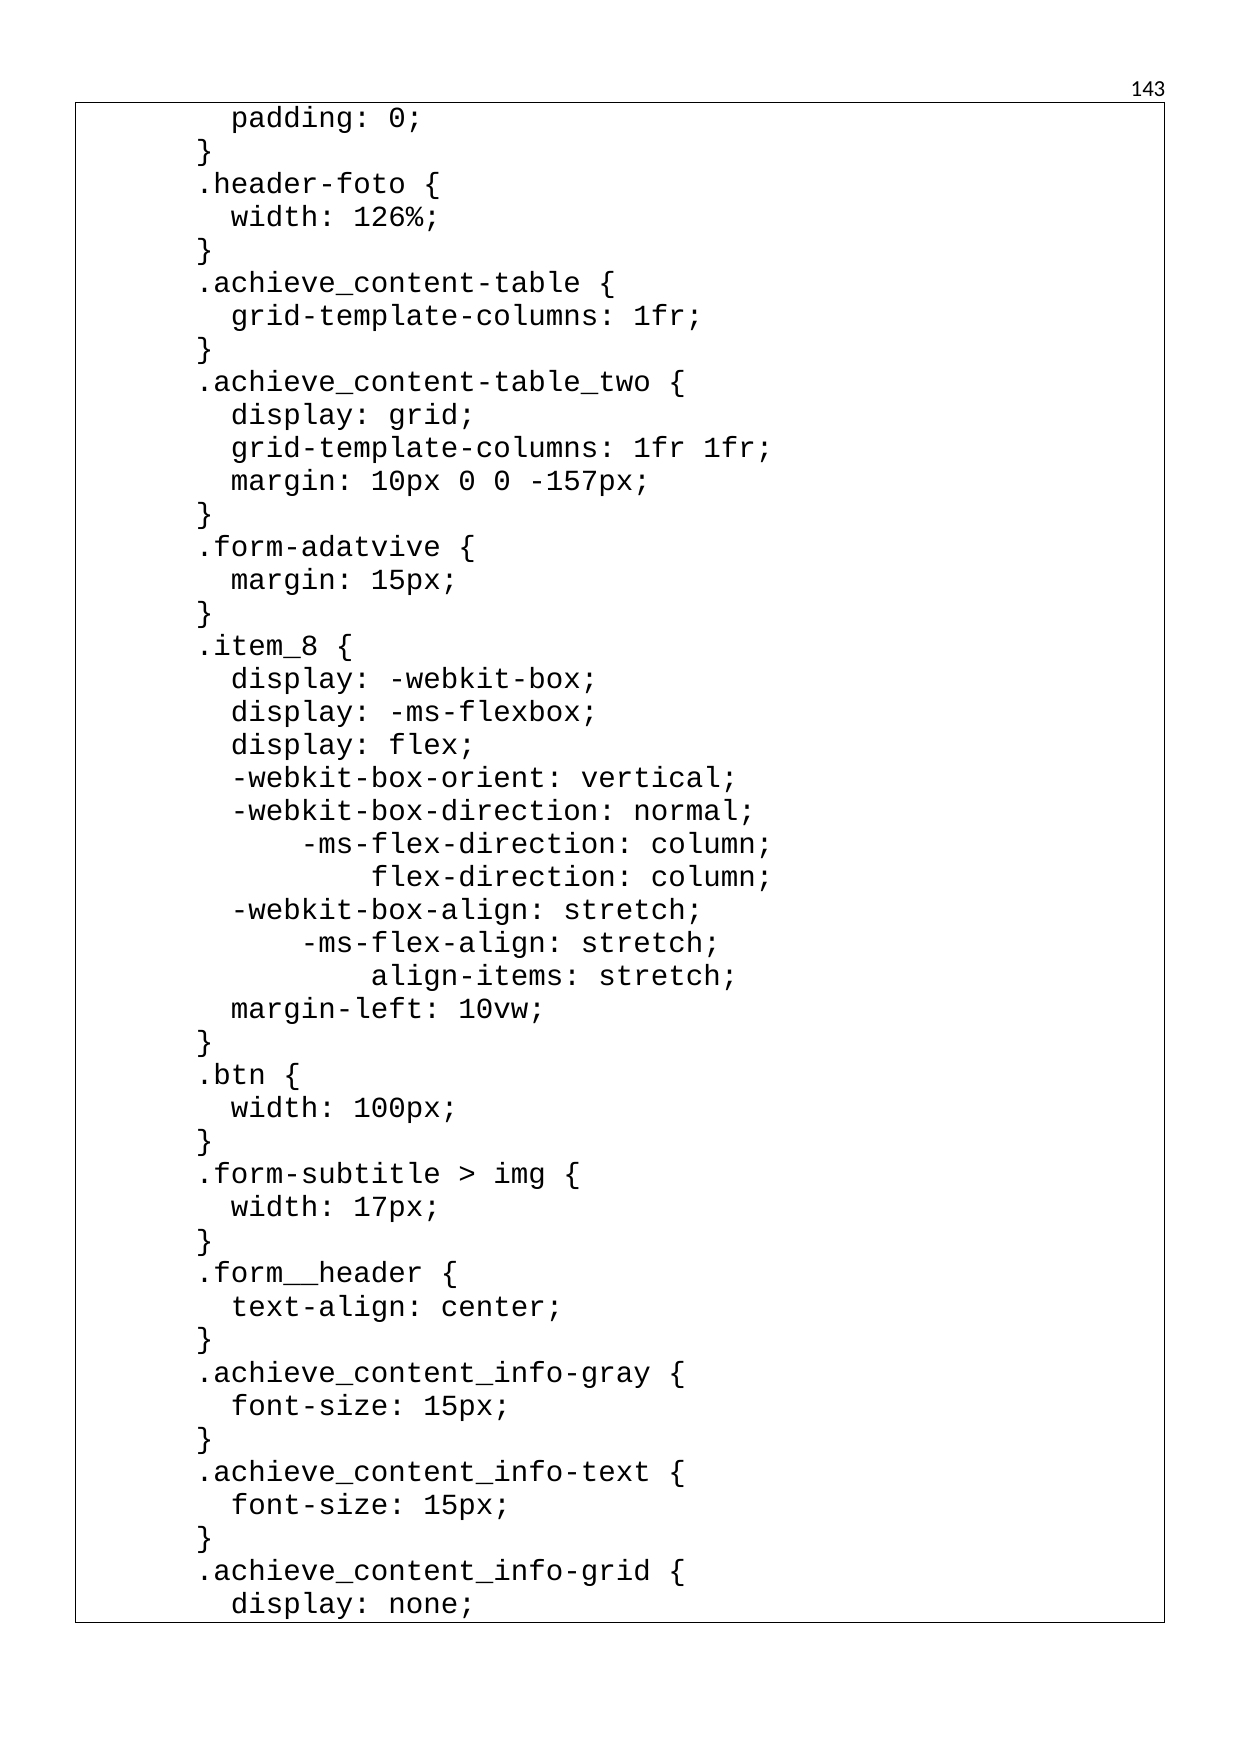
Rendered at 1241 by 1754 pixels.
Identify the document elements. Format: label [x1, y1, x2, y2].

table_header [76, 103, 1164, 1622]
